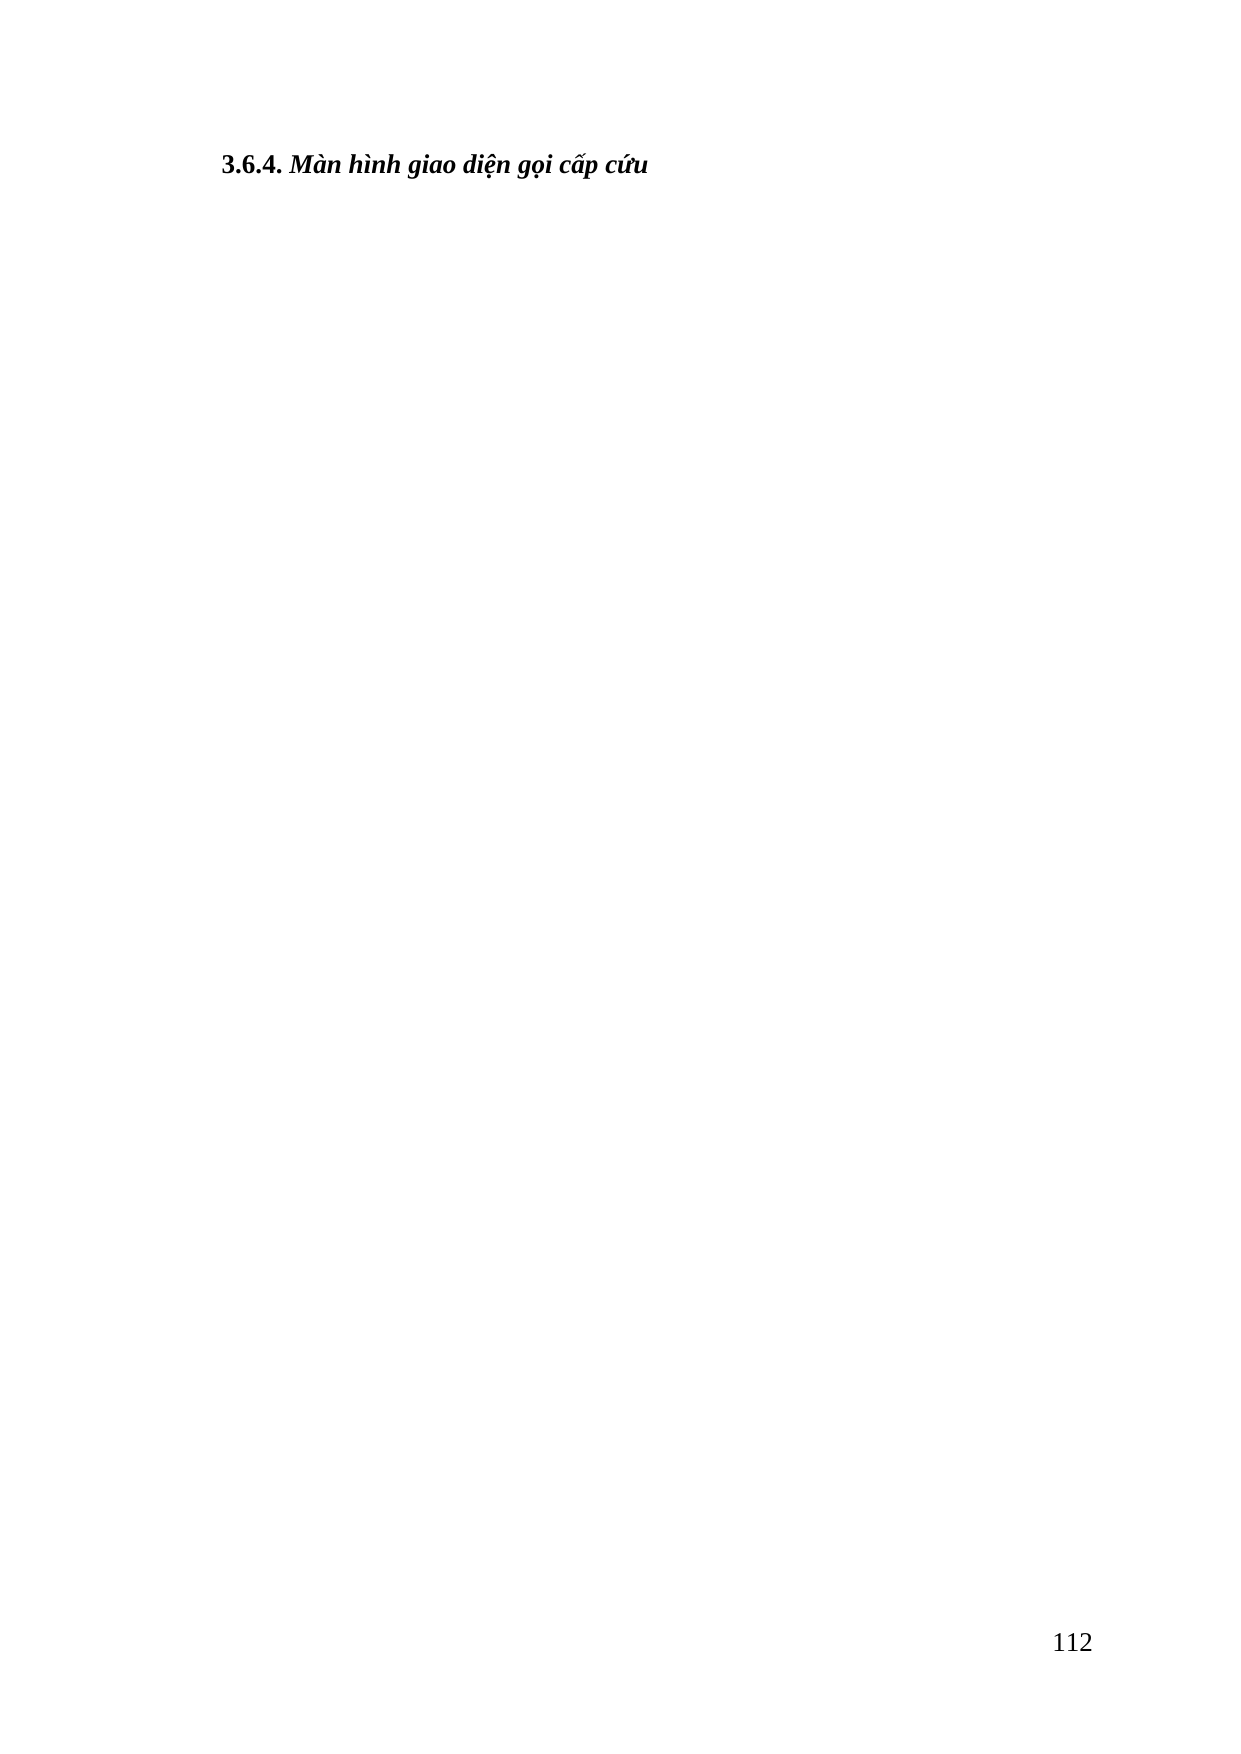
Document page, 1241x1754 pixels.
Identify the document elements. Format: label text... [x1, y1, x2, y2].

subtitle Màn hình giao diện gọi cấp cứu [221, 148, 1092, 179]
